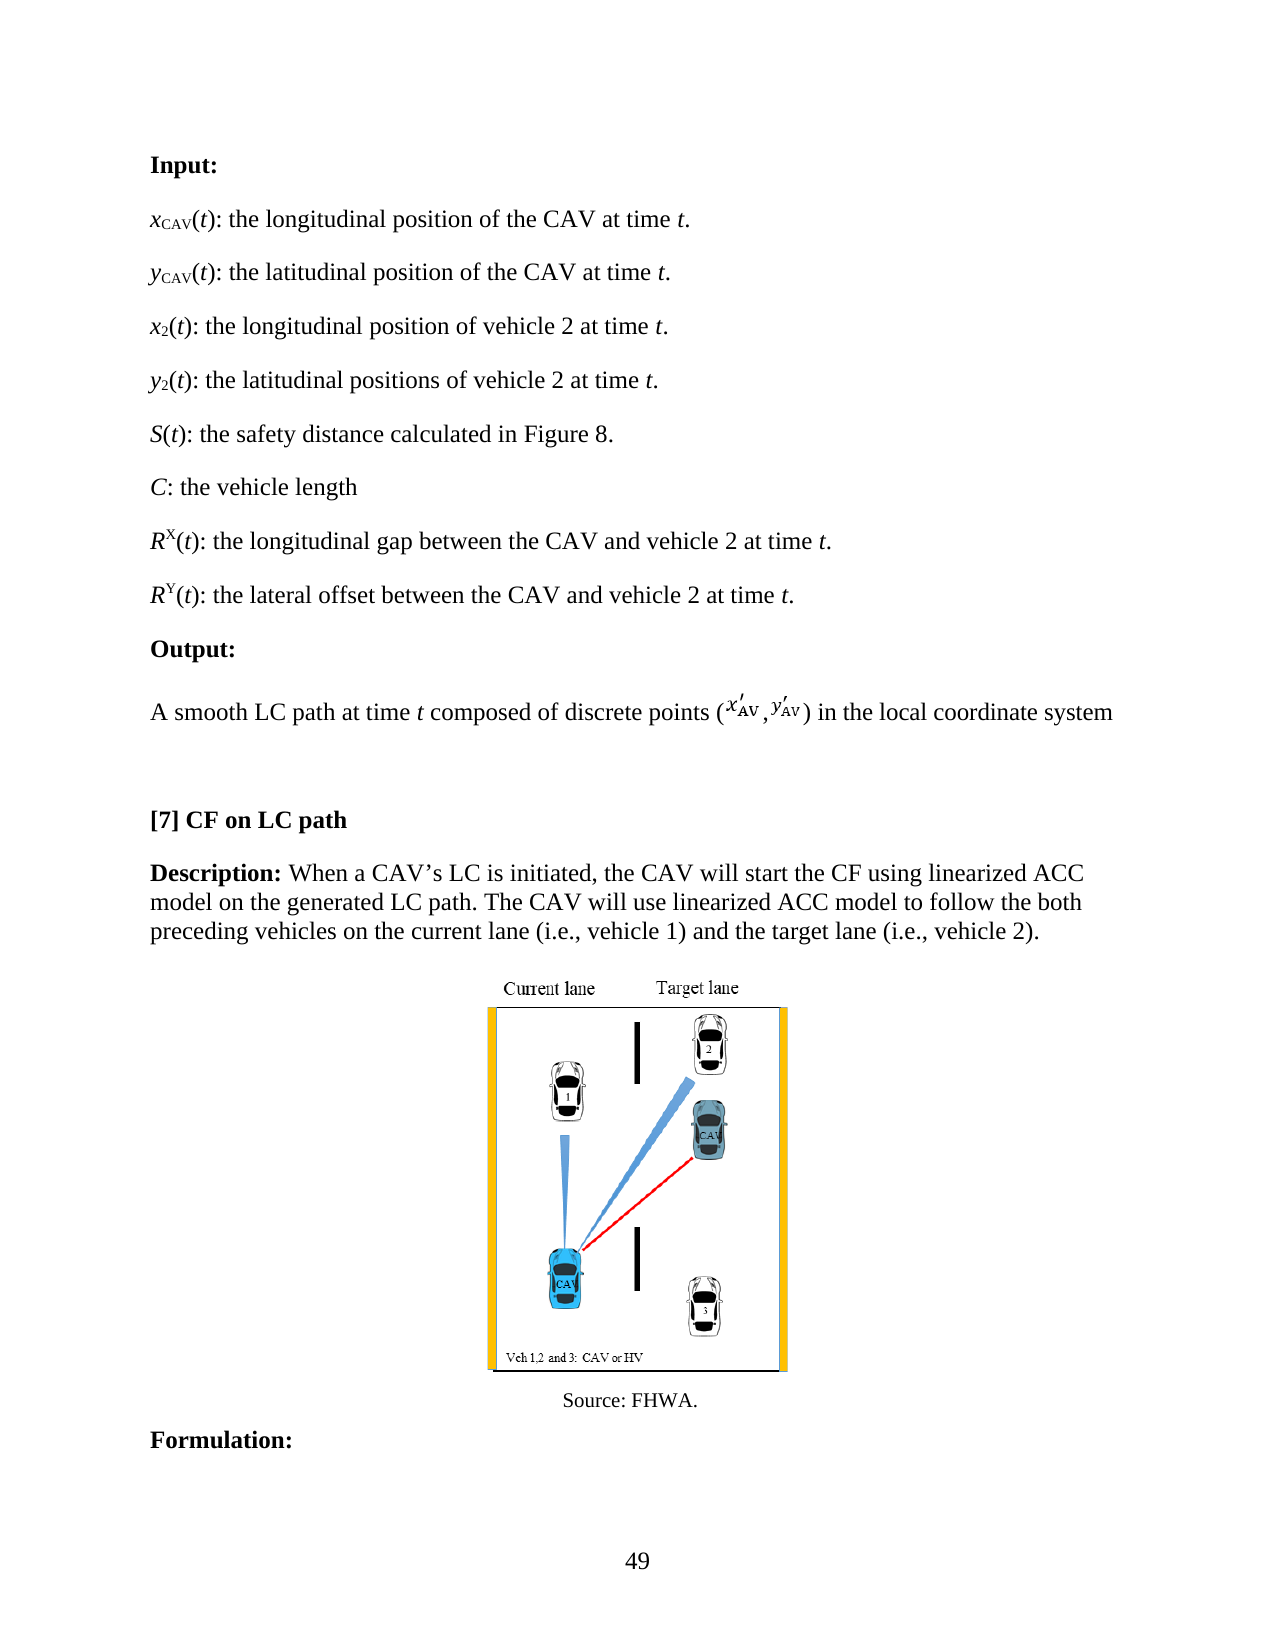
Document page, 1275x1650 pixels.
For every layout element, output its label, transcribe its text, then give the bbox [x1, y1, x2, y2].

text S(t): the safety distance calculated in Figure 8. [150, 419, 1125, 447]
text Description: When a CAV’s LC is initiated, the CAV will start the CF using linearized ACC model on the generated LC path. The CAV will use linearized ACC model to follow the both preceding vehicles on the current lane (i.e., vehicle 1) and the target lane (i.e., vehicle 2). [150, 858, 1125, 945]
text Source: FHWA. [225, 1388, 1125, 1412]
text RY(t): the lateral offset between the CAV and vehicle 2 at time t. [150, 580, 1125, 609]
text Input: [150, 150, 1125, 179]
text Output: [150, 634, 1125, 662]
text [7] CF on LC path [150, 805, 1125, 833]
text xCAV(t): the longitudinal position of the CAV at time t. [150, 204, 1125, 232]
text x2(t): the longitudinal position of vehicle 2 at time t. [150, 311, 1125, 340]
picture [768, 691, 803, 721]
picture [487, 969, 788, 1385]
text RX(t): the longitudinal gap between the CAV and vehicle 2 at time t. [150, 526, 1125, 555]
text y2(t): the latitudinal positions of vehicle 2 at time t. [150, 365, 1125, 394]
text Formulation: [150, 1425, 1125, 1454]
text A smooth LC path at time t composed of discrete points (,) in the local coordinate system [150, 687, 1125, 726]
text yCAV(t): the latitudinal position of the CAV at time t. [150, 257, 1125, 286]
text C: the vehicle length [150, 472, 1125, 501]
picture [724, 687, 763, 721]
